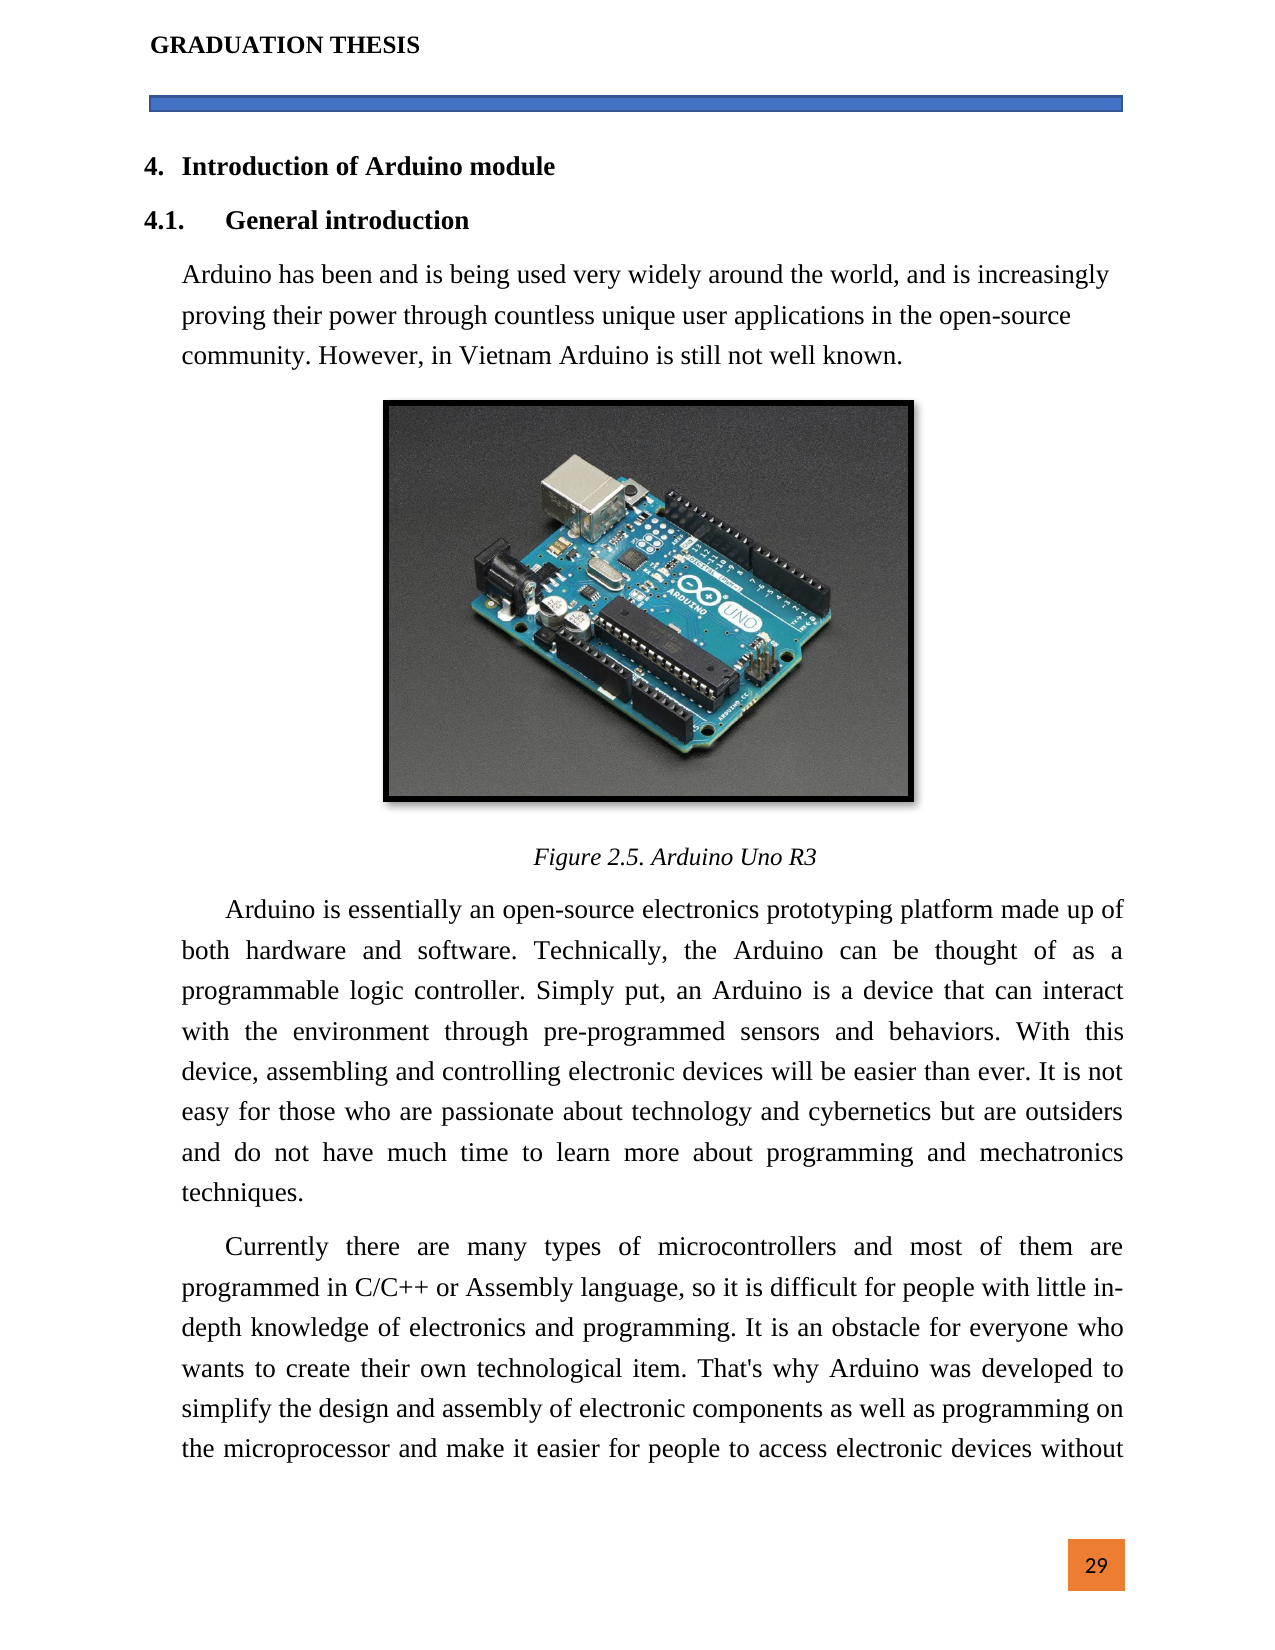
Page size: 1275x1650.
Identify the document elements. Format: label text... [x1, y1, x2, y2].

text Figure 2.5. Arduino Uno R3 [181, 842, 1125, 871]
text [181, 1230, 1125, 1464]
text Arduino is essentially an open-source electronics prototyping platform made up of both hardware and software. Technically, the Arduino can be thought of as a programmable logic controller. Simply put, an Arduino is a device that can interact with the environment through pre-programmed sensors and behaviors. With this device, assembling and controlling electronic devices will be easier than ever. It is not easy for those who are passionate about technology and cybernetics but are outsiders and do not have much time to learn more about programming and mechatronics techniques. [181, 893, 1125, 1207]
text Arduino has been and is being used very widely around the world, and is increasingly proving their power through countless unique user applications in the open-source community. However, in Vietnam Arduino is still not well known. [181, 258, 1125, 370]
subtitle General introduction [144, 204, 1125, 235]
subtitle Introduction of Arduino module [144, 150, 1125, 181]
picture [389, 406, 908, 796]
